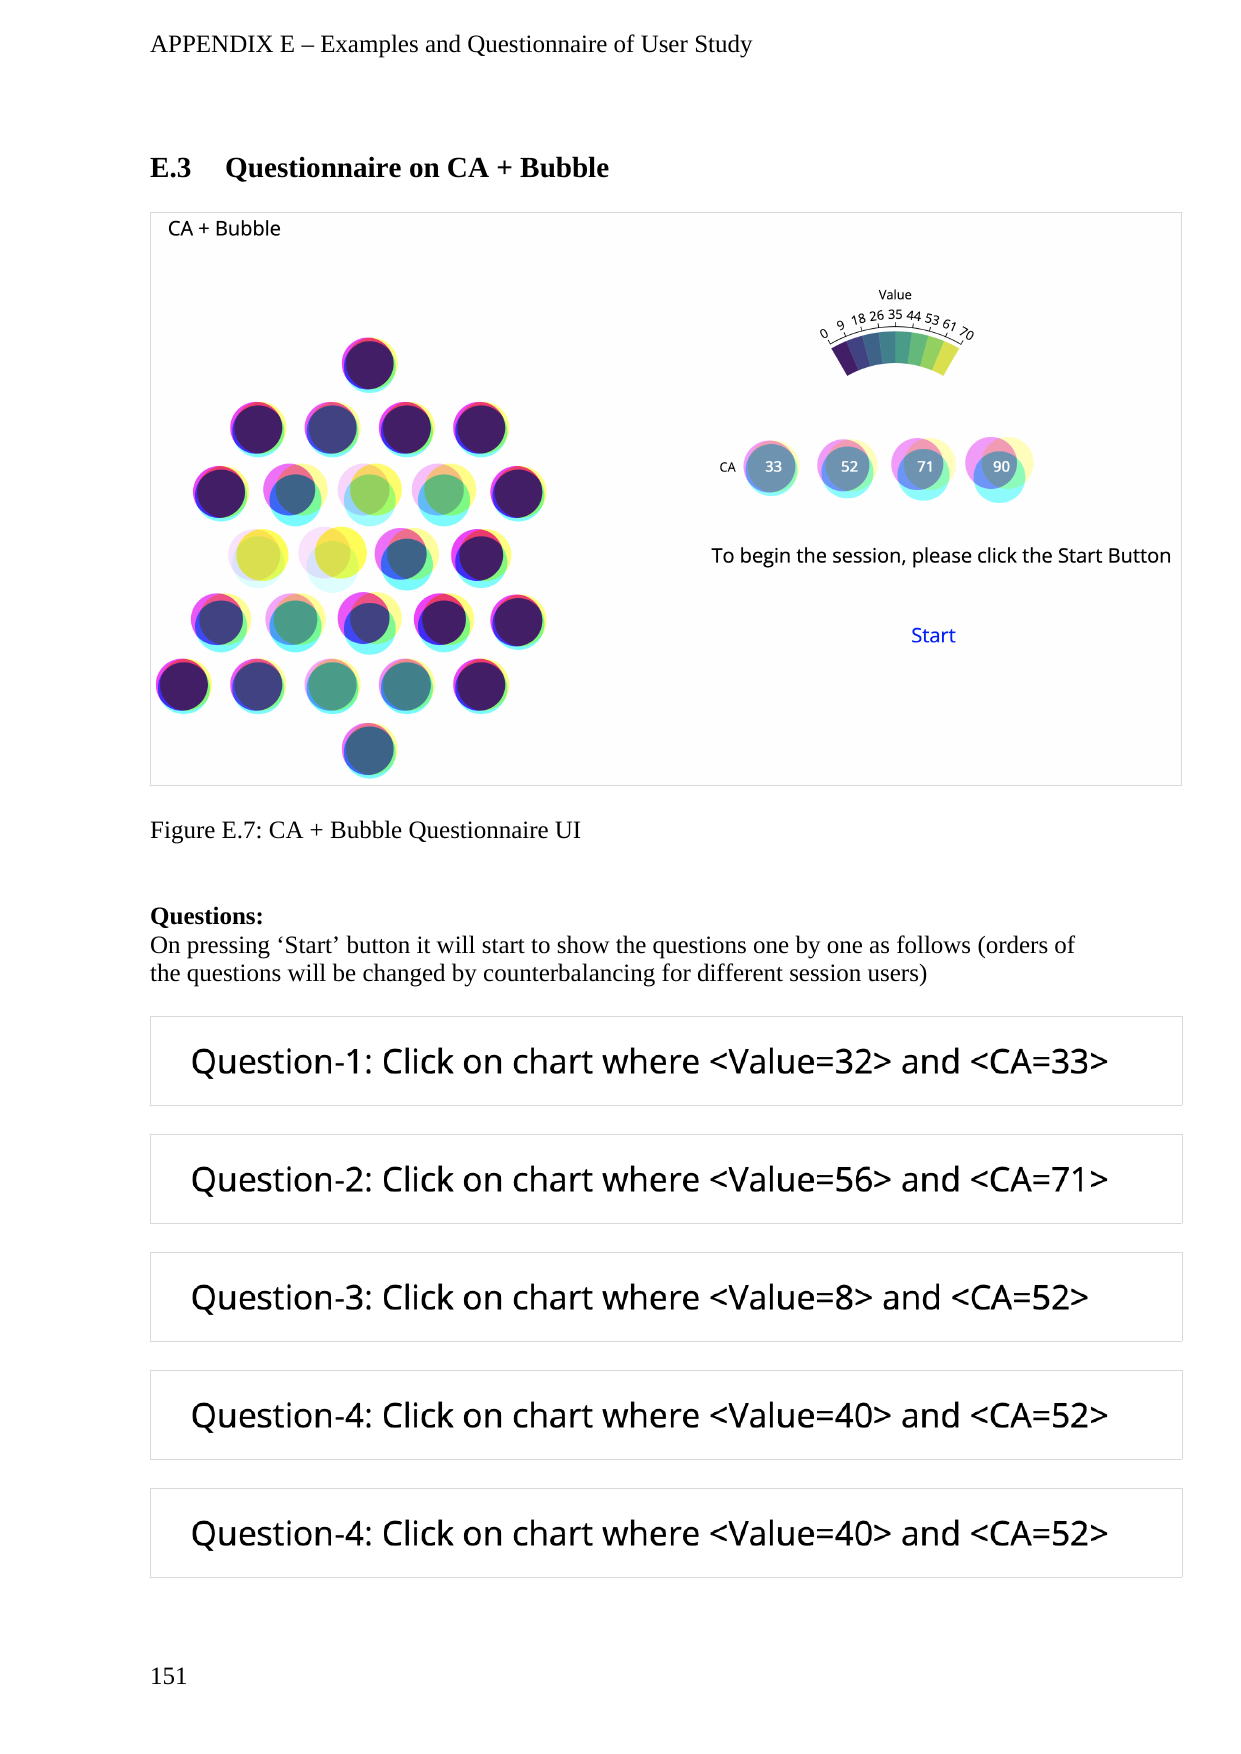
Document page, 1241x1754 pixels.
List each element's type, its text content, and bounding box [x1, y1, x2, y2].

picture [151, 1017, 1182, 1105]
text Questions: [150, 901, 1090, 930]
picture [151, 213, 1181, 785]
picture [151, 1253, 1182, 1341]
picture [151, 1489, 1182, 1577]
text Figure E.7: CA + Bubble Questionnaire UI [150, 815, 1090, 843]
text On pressing ‘Start’ button it will start to show the questions one by one as follows (orders of the questions will be changed by counterbalancing for different session users) [150, 930, 1090, 987]
picture [151, 1135, 1182, 1223]
text E.3 Questionnaire on CA + Bubble [150, 150, 1090, 183]
picture [151, 1371, 1182, 1459]
